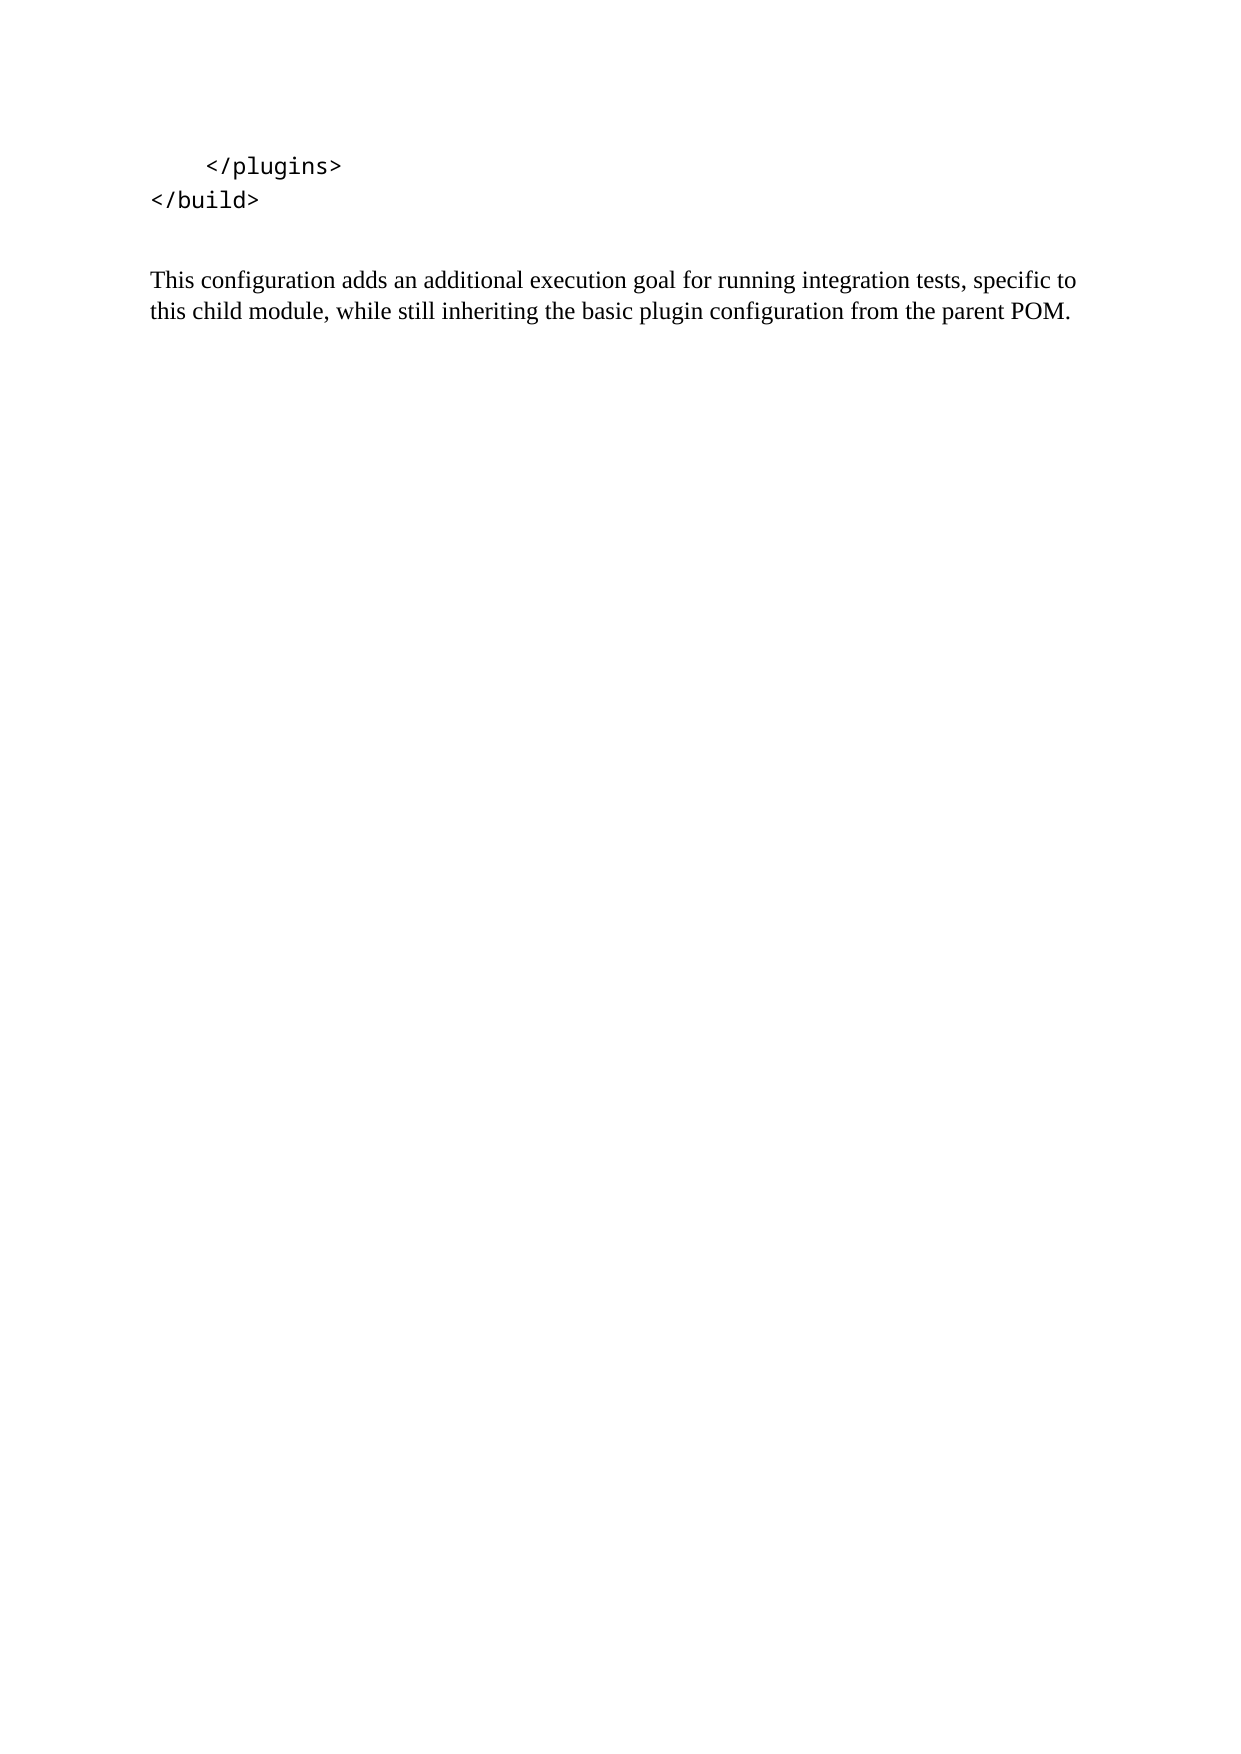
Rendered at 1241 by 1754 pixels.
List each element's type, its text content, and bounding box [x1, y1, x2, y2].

text This configuration adds an additional execution goal for running integration tests, specific to this child module, while still inheriting the basic plugin configuration from the parent POM. [150, 265, 1090, 325]
text </plugins> [150, 150, 1090, 181]
text </build> [150, 184, 1090, 215]
